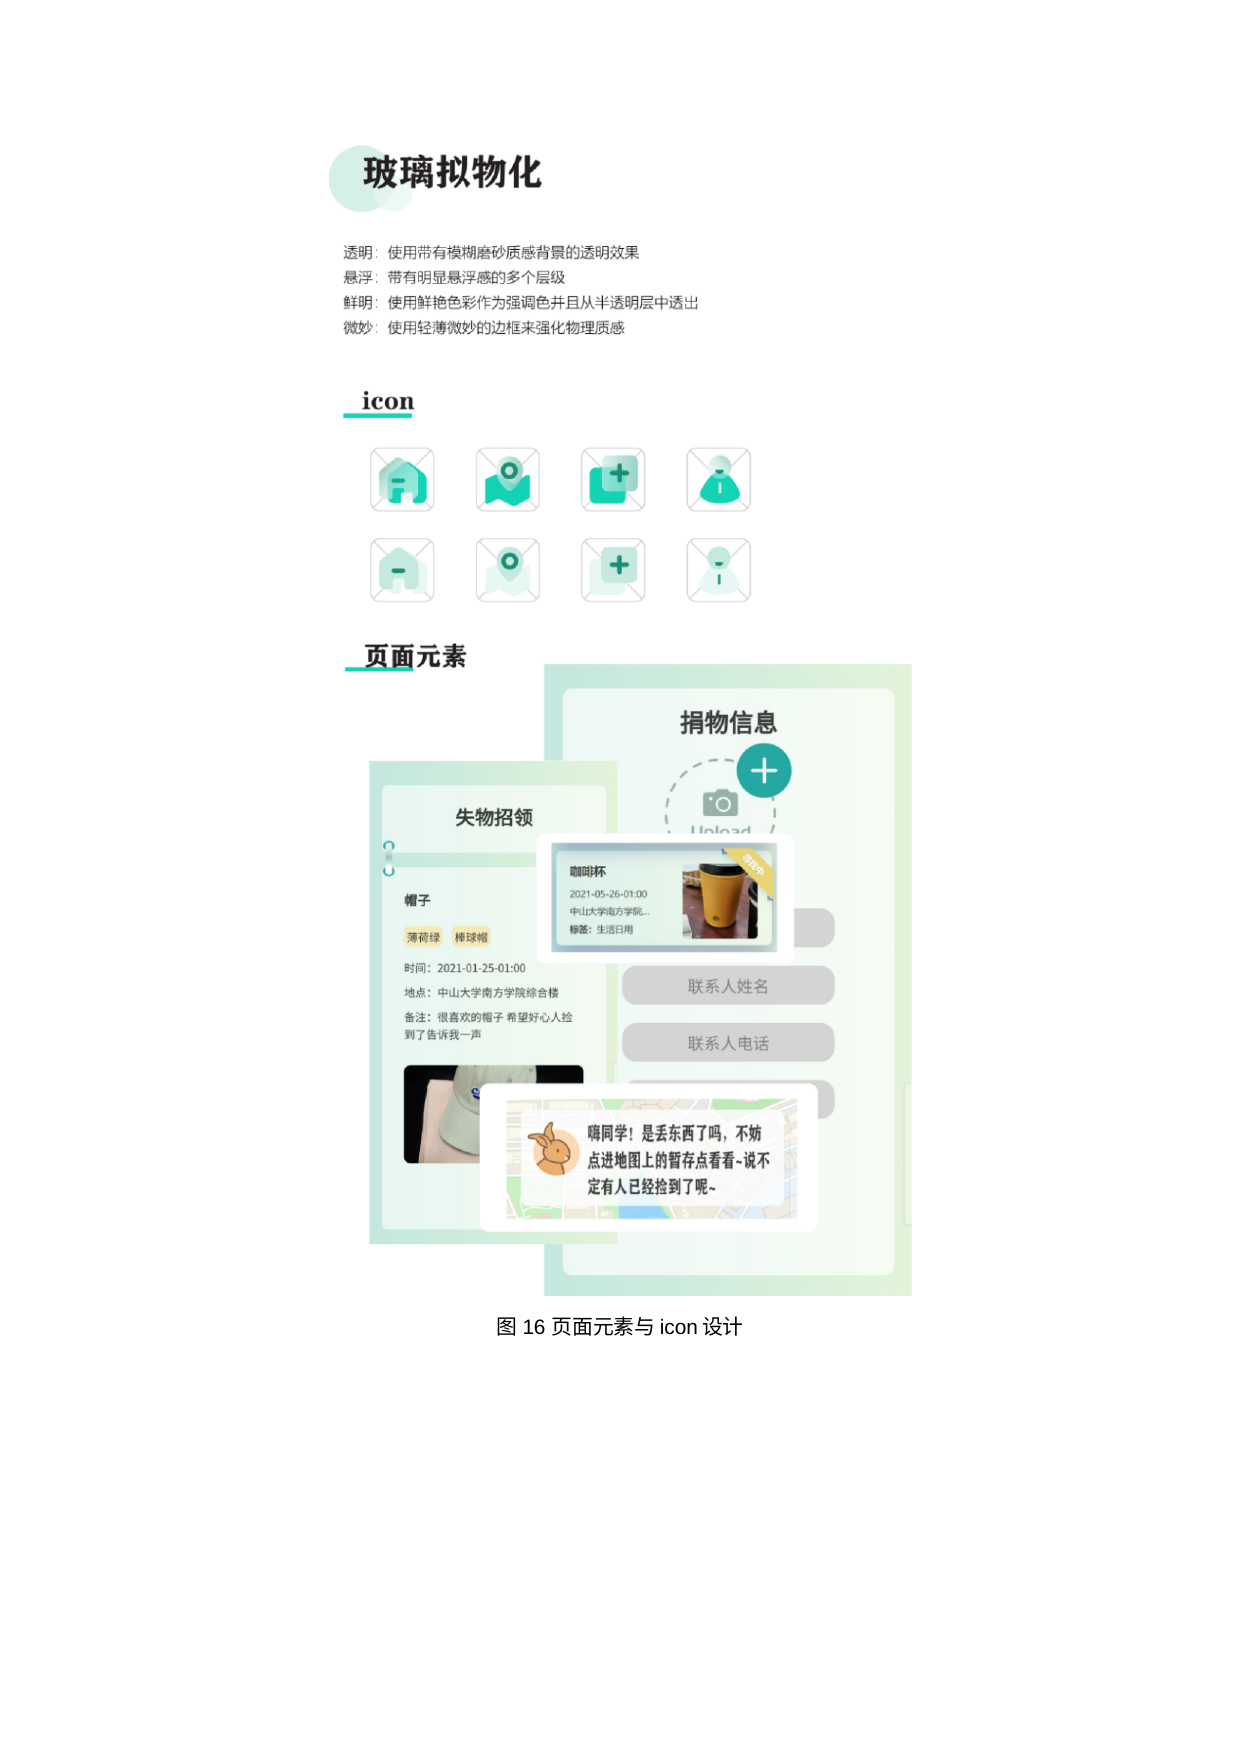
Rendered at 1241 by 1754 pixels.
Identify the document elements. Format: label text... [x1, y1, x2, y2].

text 图 16 页面元素与icon设计 [148, 1310, 1093, 1340]
picture [328, 145, 912, 1296]
